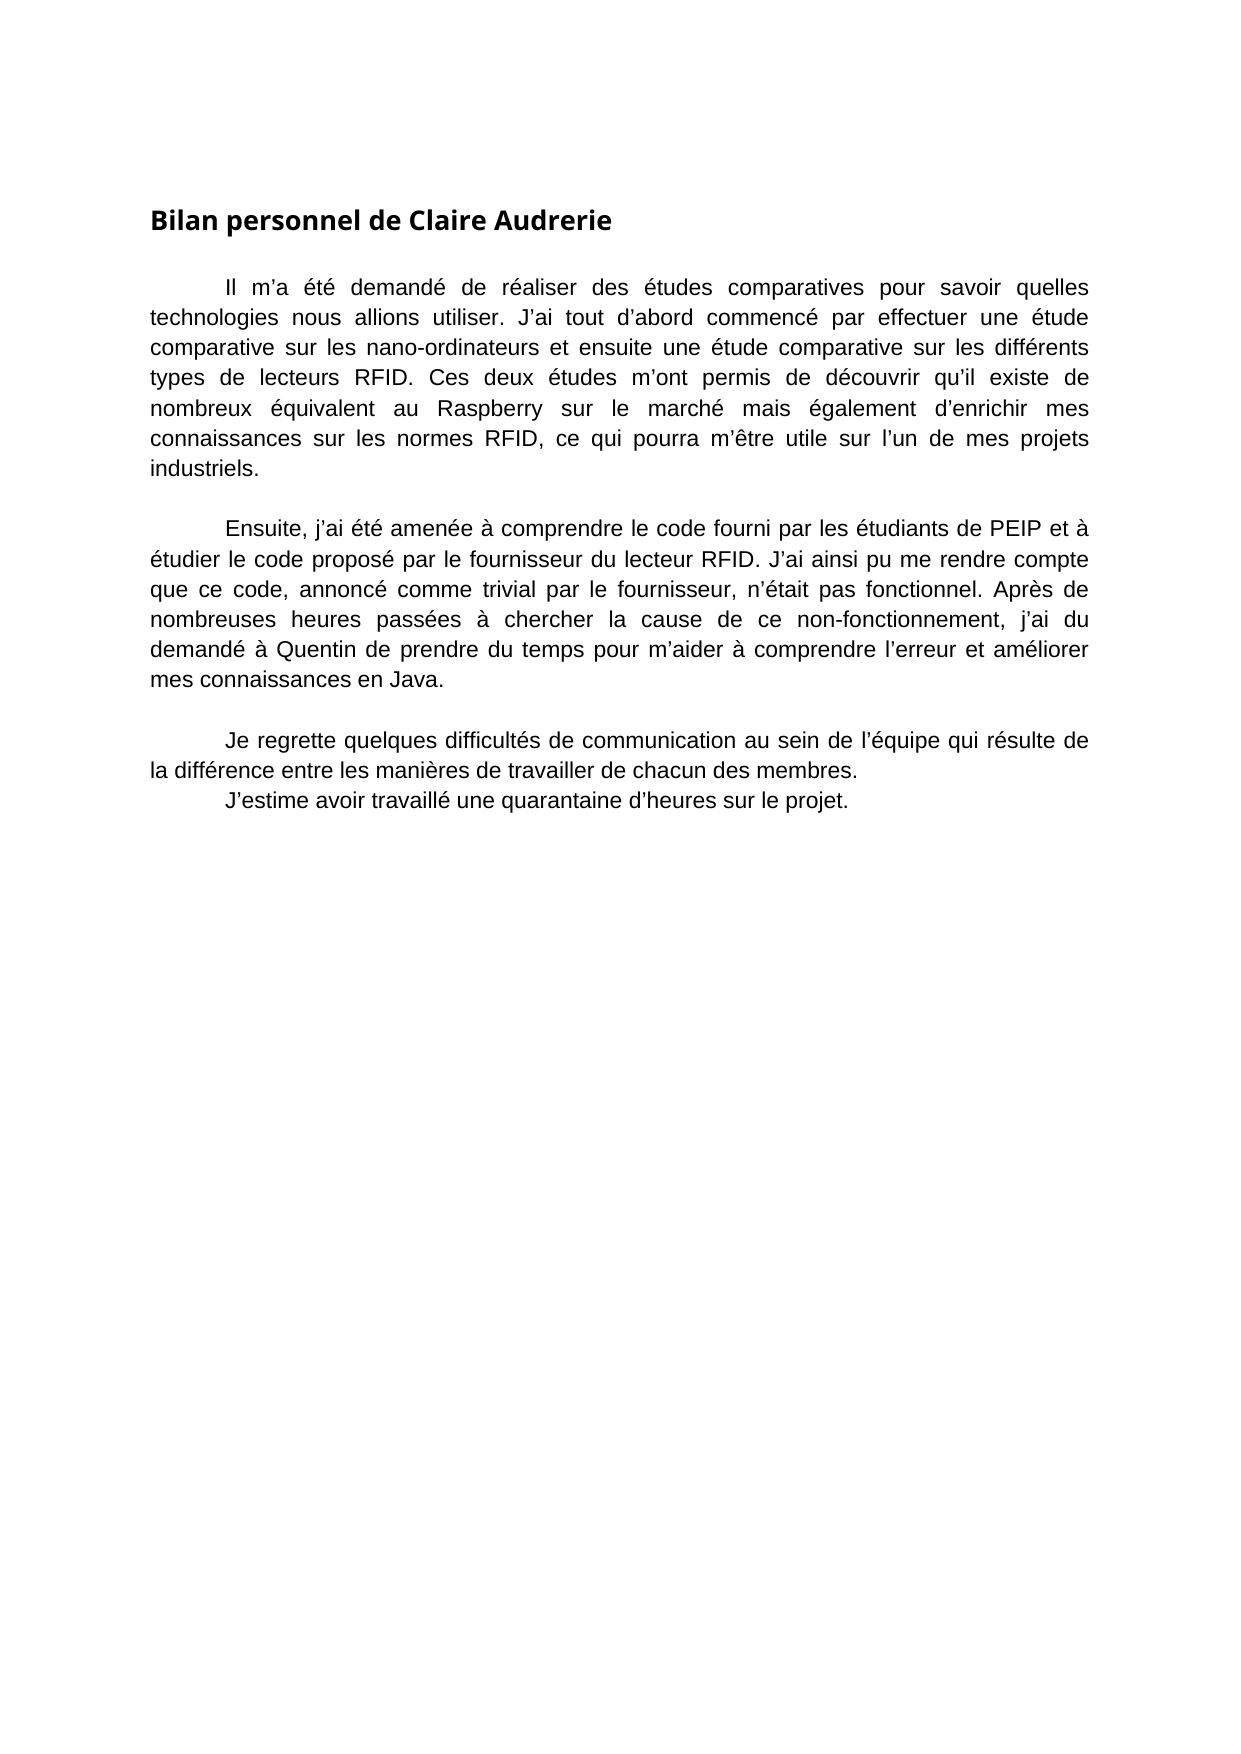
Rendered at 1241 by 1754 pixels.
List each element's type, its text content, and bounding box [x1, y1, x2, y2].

text J’estime avoir travaillé une quarantaine d’heures sur le projet. [150, 787, 1090, 813]
text Je regrette quelques difficultés de communication au sein de l’équipe qui résulte de la différence entre les manières de travailler de chacun des membres. [150, 727, 1090, 783]
text Ensuite, j’ai été amenée à comprendre le code fourni par les étudiants de PEIP et à étudier le code proposé par le fournisseur du lecteur RFID. J’ai ainsi pu me rendre compte que ce code, annoncé comme trivial par le fournisseur, n’était pas fonctionnel. Après de nombreuses heures passées à chercher la cause de ce non-fonctionnement, j’ai du demandé à Quentin de prendre du temps pour m’aider à comprendre l’erreur et améliorer mes connaissances en Java. [150, 515, 1090, 693]
subtitle Bilan personnel de Claire Audrerie [150, 201, 1090, 238]
text Il m’a été demandé de réaliser des études comparatives pour savoir quelles technologies nous allions utiliser. J’ai tout d’abord commencé par effectuer une étude comparative sur les nano-ordinateurs et ensuite une étude comparative sur les différents types de lecteurs RFID. Ces deux études m’ont permis de découvrir qu’il existe de nombreux équivalent au Raspberry sur le marché mais également d’enrichir mes connaissances sur les normes RFID, ce qui pourra m’être utile sur l’un de mes projets industriels. [150, 274, 1090, 481]
